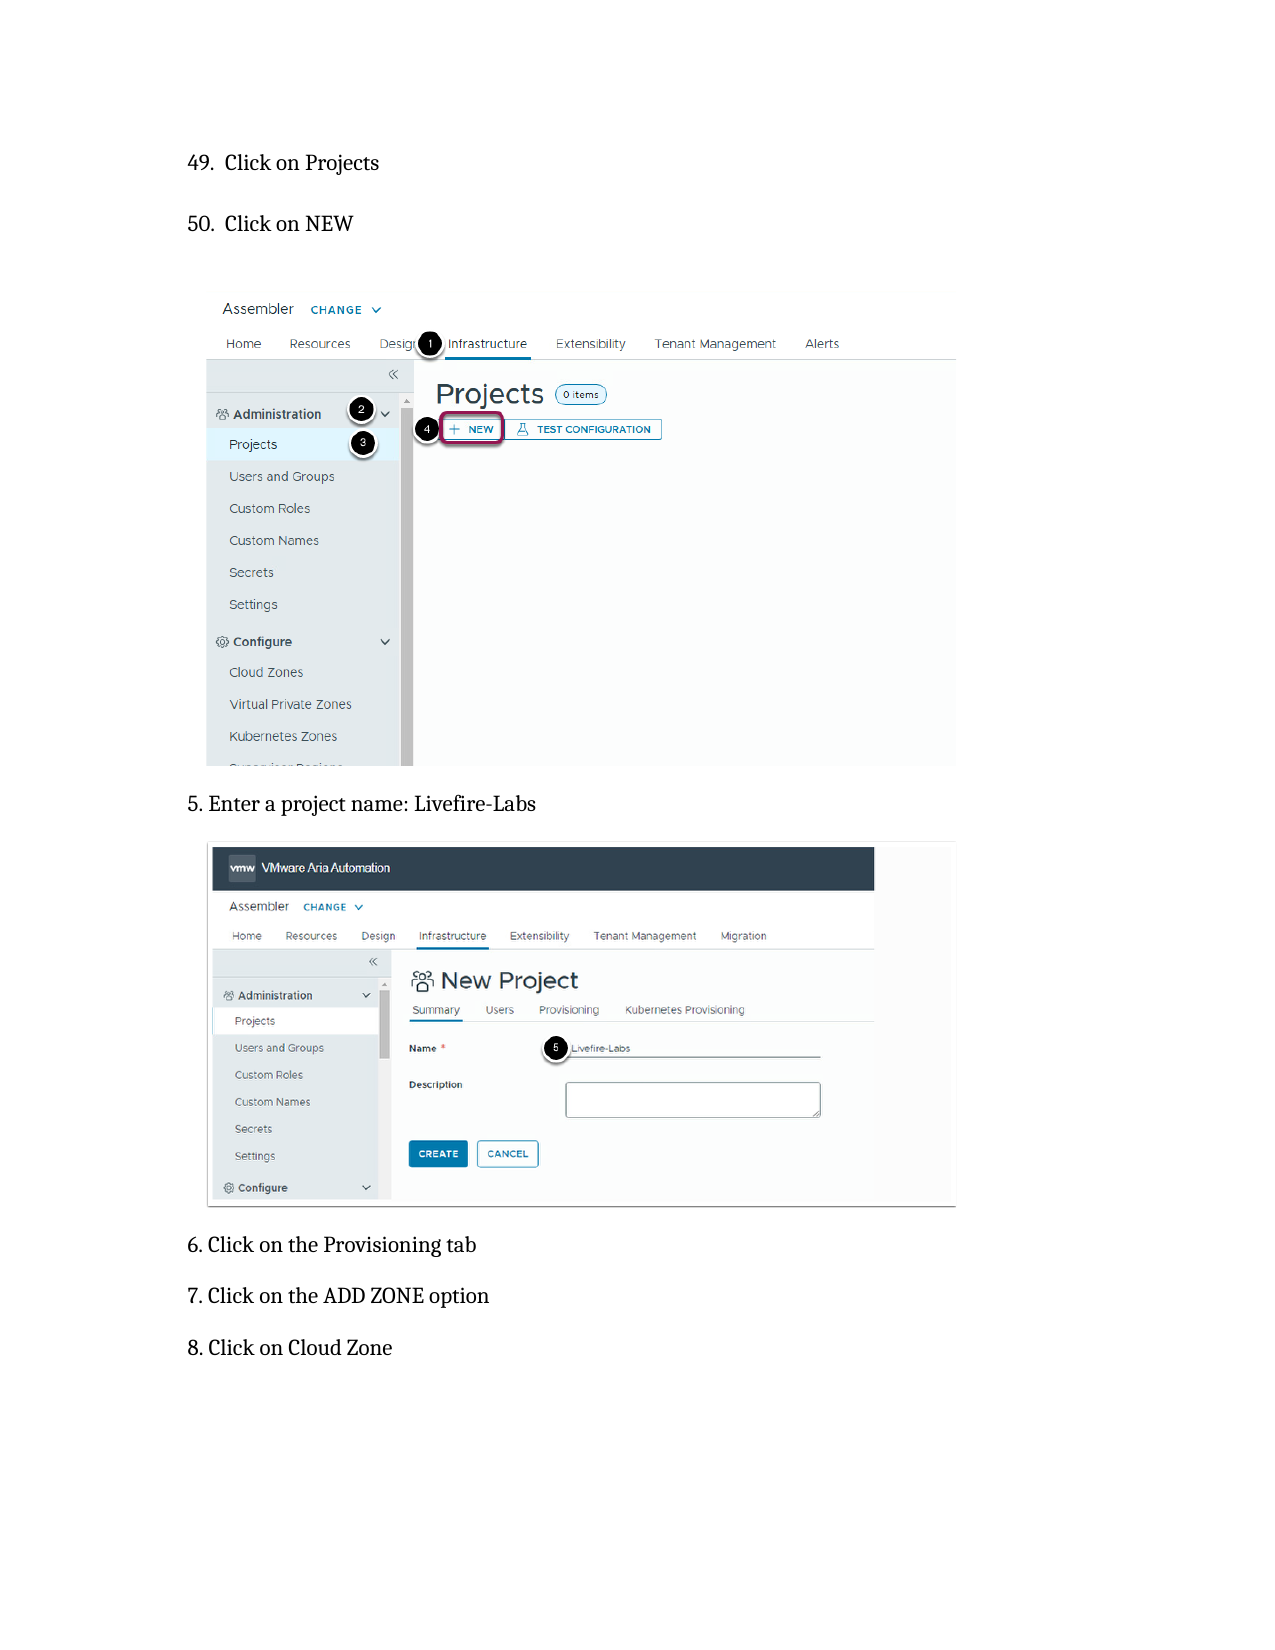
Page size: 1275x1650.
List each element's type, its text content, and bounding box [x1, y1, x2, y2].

picture [206, 841, 957, 1208]
text 7. Click on the ADD ZONE option [187, 1283, 1087, 1310]
text 8. Click on Cloud Zone [187, 1334, 1087, 1361]
picture [206, 291, 957, 766]
list Click on NEW [187, 210, 1087, 267]
text 5. Enter a project name: Livefire-Labs [187, 790, 1087, 817]
list Click on Projects [187, 150, 1087, 207]
text 6. Click on the Provisioning tab [187, 1232, 1087, 1259]
